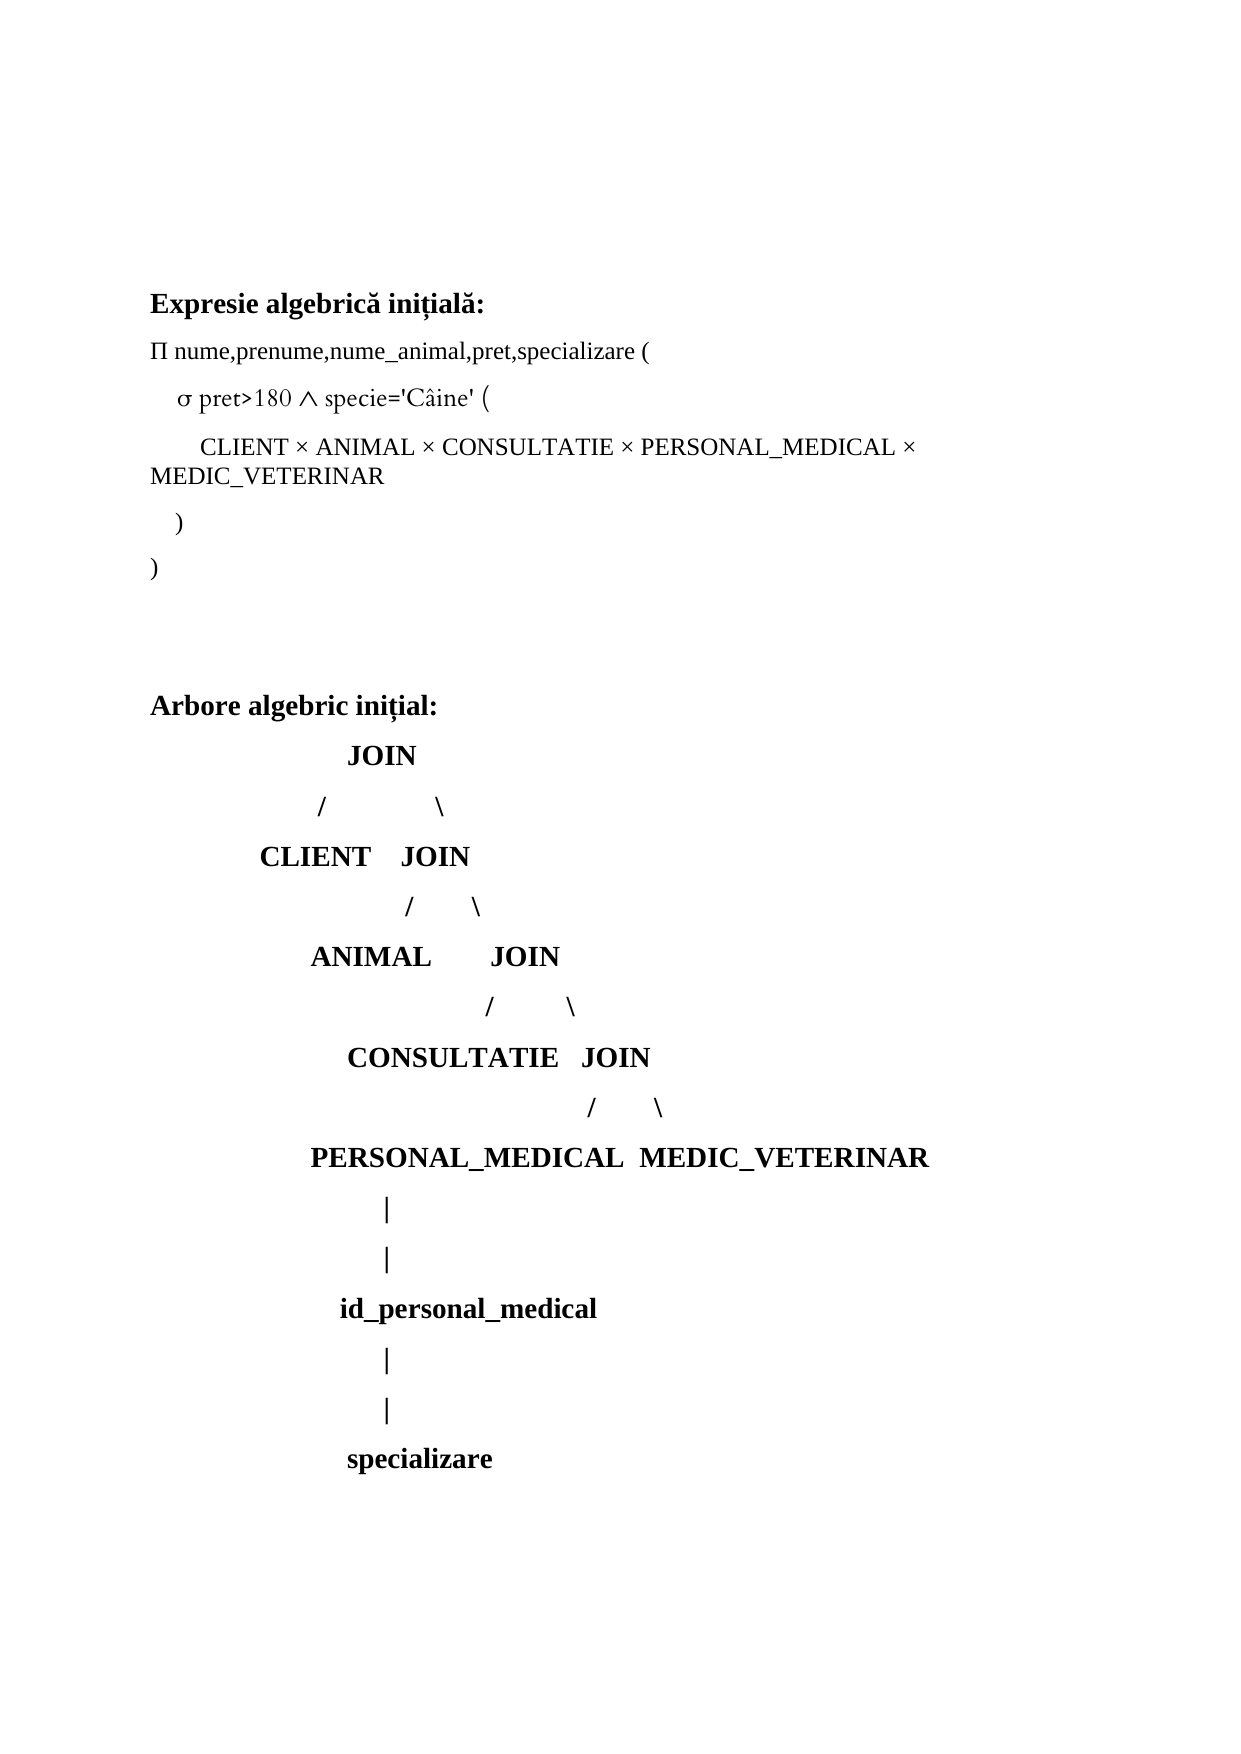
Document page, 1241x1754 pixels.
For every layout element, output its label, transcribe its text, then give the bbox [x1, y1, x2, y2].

text PERSONAL_MEDICAL MEDIC_VETERINAR [150, 1140, 1090, 1174]
text | [150, 1391, 1090, 1425]
text / \ [150, 789, 1090, 822]
text Arbore algebric inițial: [150, 688, 1090, 722]
text / \ [150, 1090, 1090, 1123]
text / \ [150, 889, 1090, 923]
text JOIN [150, 738, 1090, 772]
text id_personal_medical [150, 1291, 1090, 1324]
text ANIMAL JOIN [150, 939, 1090, 973]
text σ pret>180 ∧ specie='Câine' ( [150, 382, 1090, 416]
text CONSULTATIE JOIN [150, 1040, 1090, 1073]
text CLIENT × ANIMAL × CONSULTATIE × PERSONAL_MEDICAL × MEDIC_VETERINAR [150, 432, 1090, 490]
text | [150, 1241, 1090, 1274]
text Π nume,prenume,nume_animal,pret,specializare ( [150, 336, 1090, 365]
text / \ [150, 989, 1090, 1023]
text ) [150, 507, 1090, 535]
text | [150, 1341, 1090, 1374]
text | [150, 1190, 1090, 1224]
text specializare [150, 1441, 1090, 1475]
text Expresie algebrică inițială: [150, 286, 1090, 320]
text CLIENT JOIN [150, 839, 1090, 872]
text ) [150, 552, 1090, 581]
